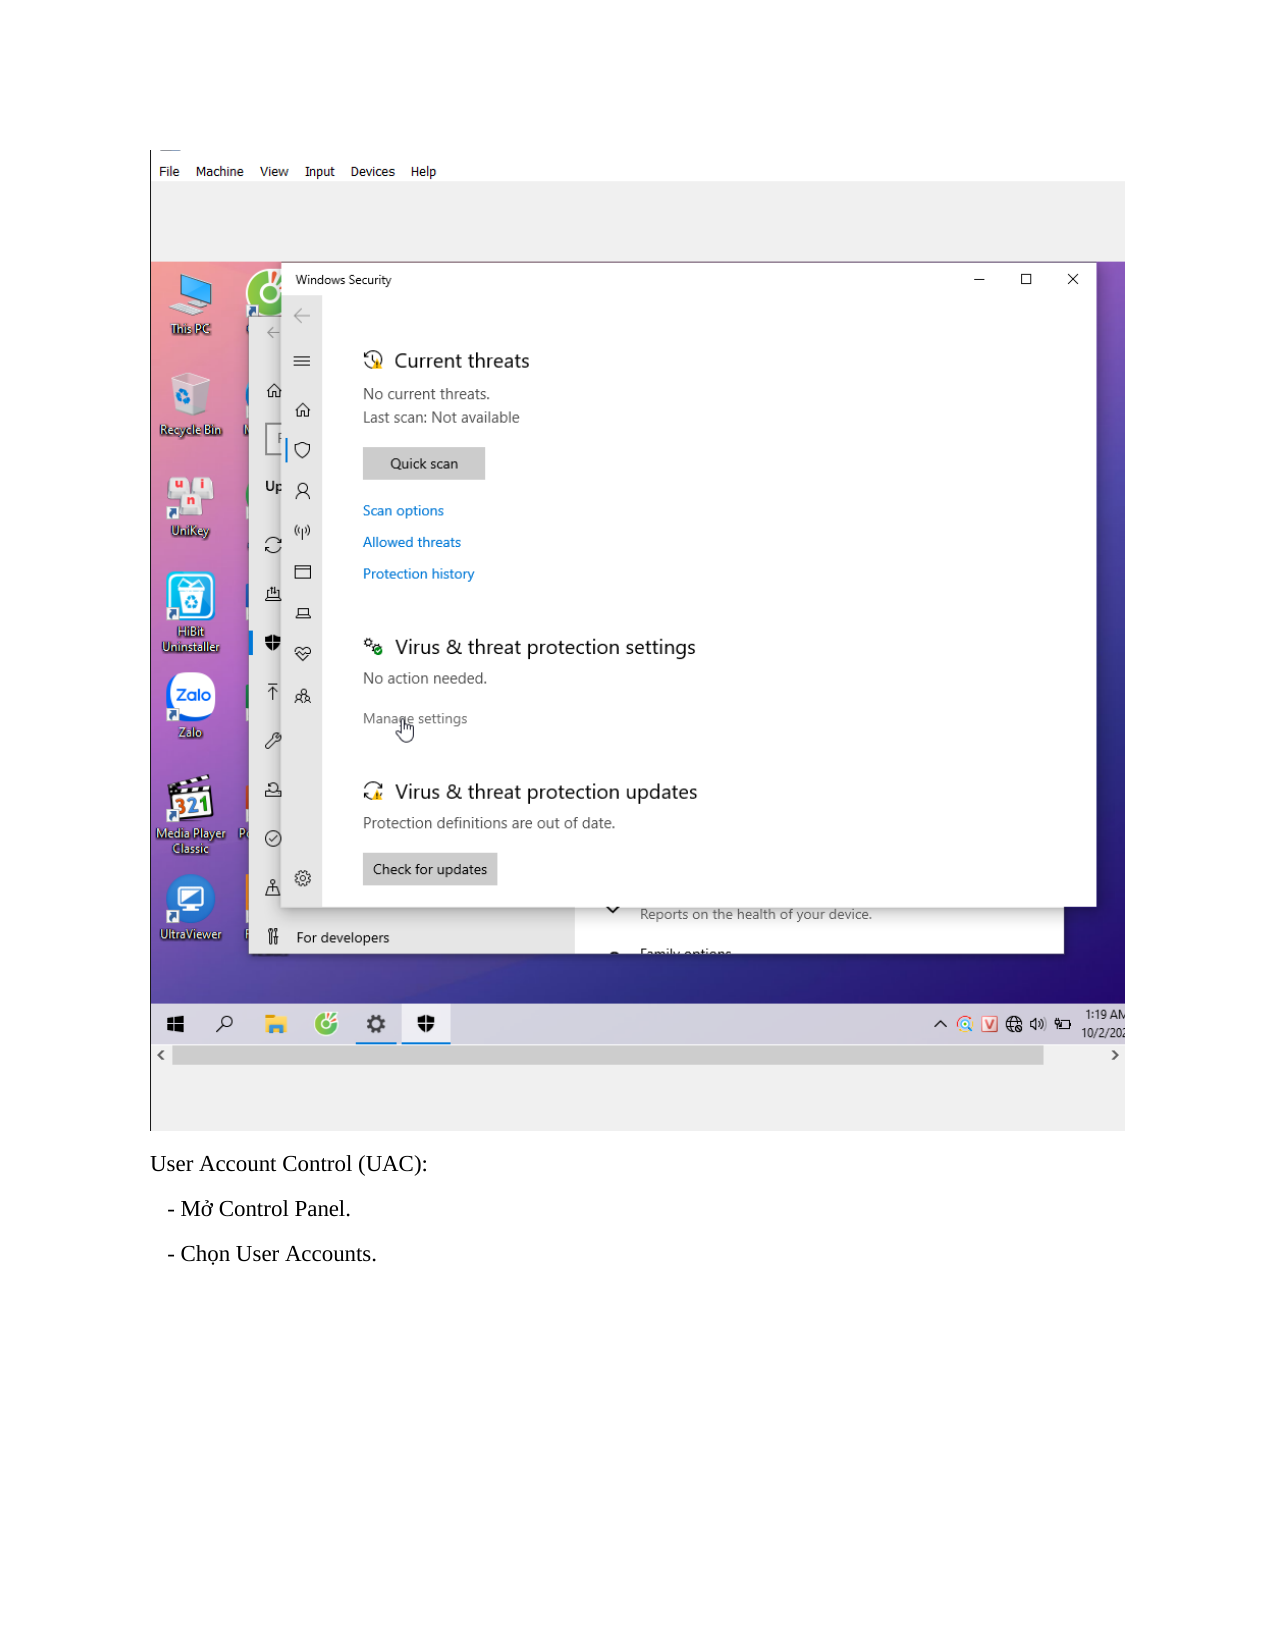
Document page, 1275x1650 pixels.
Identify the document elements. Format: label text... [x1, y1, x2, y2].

picture [150, 150, 1125, 1131]
text User Account Control (UAC): [150, 1150, 1125, 1176]
text - Mở Control Panel. [150, 1195, 1125, 1221]
text - Chọn User Accounts. [150, 1240, 1125, 1266]
